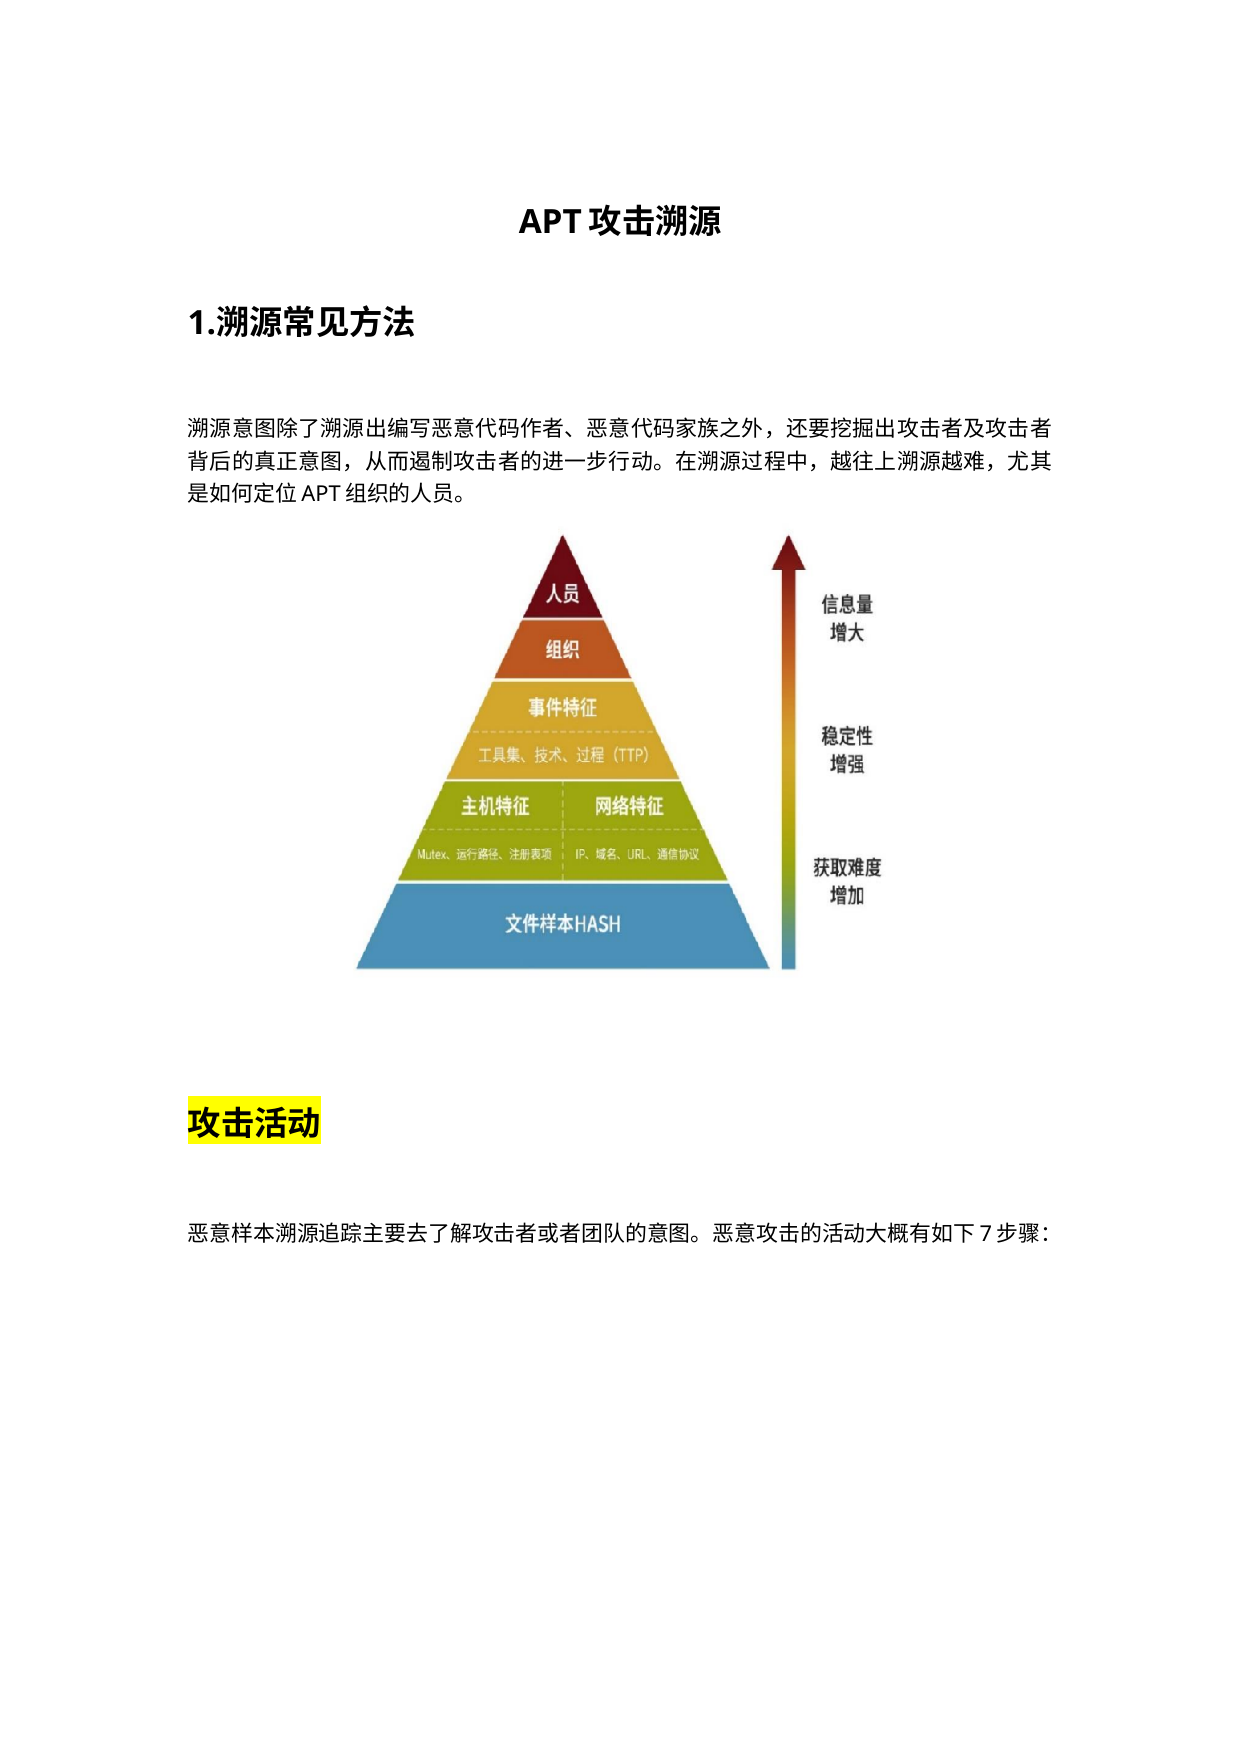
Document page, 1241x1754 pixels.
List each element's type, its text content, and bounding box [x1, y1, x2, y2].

text 恶意样本溯源追踪主要去了解攻击者或者团队的意图。恶意攻击的活动大概有如下7步骤： [187, 1215, 1053, 1248]
picture [307, 508, 933, 1008]
title APT攻击溯源 [187, 187, 1053, 252]
text 溯源意图除了溯源出编写恶意代码作者、恶意代码家族之外，还要挖掘出攻击者及攻击者背后的真正意图，从而遏制攻击者的进一步行动。在溯源过程中，越往上溯源越难，尤其是如何定位APT组织的人员。 [187, 411, 1053, 508]
subtitle 1.溯源常见方法 [187, 287, 1053, 352]
subtitle 攻击活动 [187, 1088, 1053, 1153]
